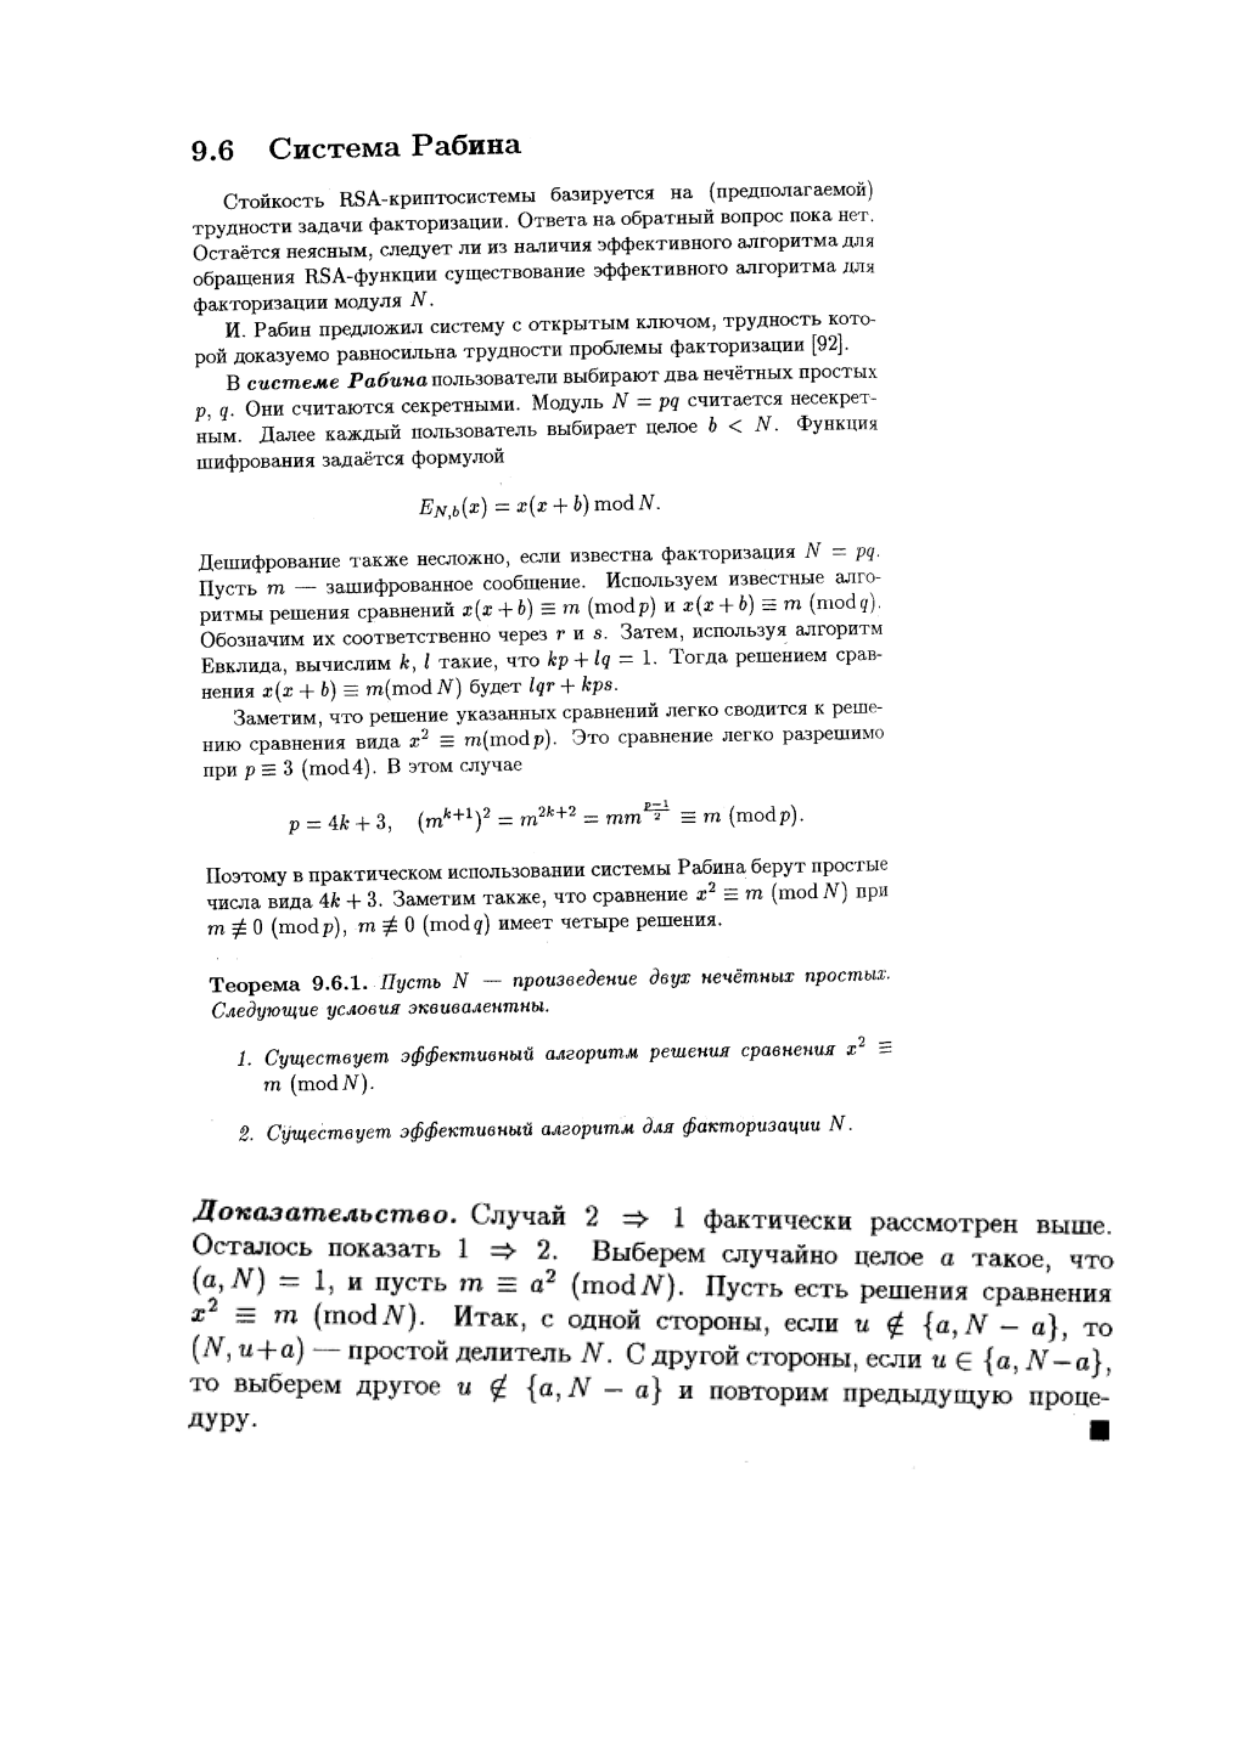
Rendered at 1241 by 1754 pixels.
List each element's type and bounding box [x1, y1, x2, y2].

picture [177, 118, 1152, 1481]
